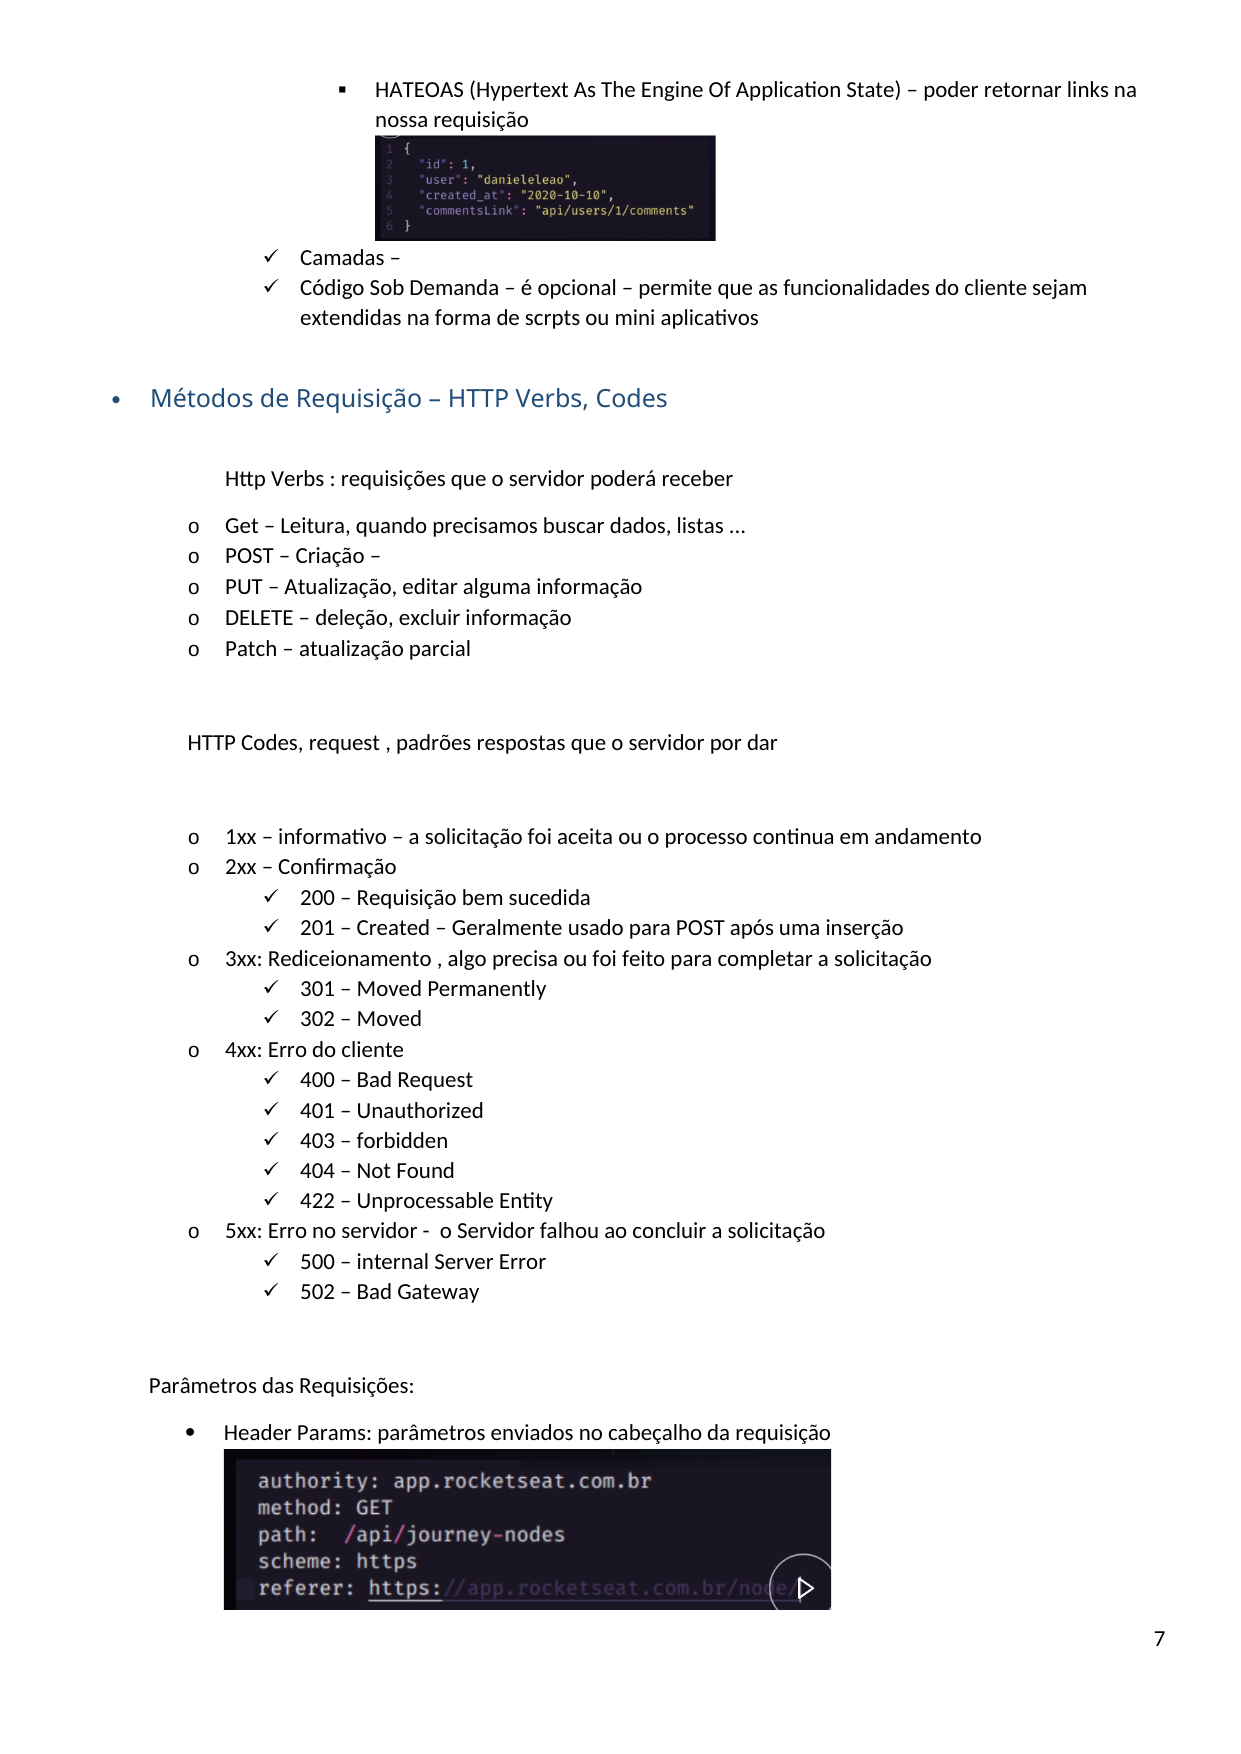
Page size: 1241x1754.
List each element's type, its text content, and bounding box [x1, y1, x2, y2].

list 302 – Moved [262, 1004, 1165, 1033]
list HATEOAS (Hypertext As The Engine Of Application State) – poder retornar links na nossa requisição [337, 75, 1165, 133]
list Patch – atualização parcial [187, 634, 1165, 662]
text Parâmetros das Requisições: [149, 1371, 1165, 1399]
list Header Params: parâmetros enviados no cabeçalho da requisição [186, 1418, 1165, 1446]
list 422 – Unprocessable Entity [262, 1186, 1165, 1214]
list 2xx – Confirmação [187, 852, 1165, 881]
text HTTP Codes, request , padrões respostas que o servidor por dar [187, 728, 1165, 756]
subtitle Métodos de Requisição – HTTP Verbs, Codes [112, 380, 1165, 414]
list Get – Leitura, quando precisamos buscar dados, listas ... [187, 511, 1165, 539]
picture [223, 1448, 832, 1610]
list 401 – Unauthorized [262, 1096, 1165, 1124]
list DELETE – deleção, excluir informação [187, 603, 1165, 632]
list 500 – internal Server Error [262, 1247, 1165, 1275]
list Camadas – [262, 243, 1165, 271]
list PUT – Atualização, editar alguma informação [187, 572, 1165, 601]
picture [375, 135, 716, 241]
list 403 – forbidden [262, 1126, 1165, 1154]
list POST – Criação – [187, 542, 1165, 570]
list Código Sob Demanda – é opcional – permite que as funcionalidades do cliente sejam extendidas na forma de scrpts ou mini aplicativos [262, 273, 1165, 331]
list 5xx: Erro no servidor - o Servidor falhou ao concluir a solicitação [187, 1217, 1165, 1245]
list 404 – Not Found [262, 1156, 1165, 1184]
list 1xx – informativo – a solicitação foi aceita ou o processo continua em andamento [187, 822, 1165, 850]
list 4xx: Erro do cliente [187, 1035, 1165, 1063]
list 400 – Bad Request [262, 1066, 1165, 1093]
list 200 – Requisição bem sucedida [262, 883, 1165, 911]
list 301 – Moved Permanently [262, 974, 1165, 1002]
list 502 – Bad Gateway [262, 1277, 1165, 1306]
text Http Verbs : requisições que o servidor poderá receber [225, 464, 1165, 492]
list 3xx: Rediceionamento , algo precisa ou foi feito para completar a solicitação [187, 944, 1165, 972]
list 201 – Created – Geralmente usado para POST após uma inserção [262, 913, 1165, 941]
